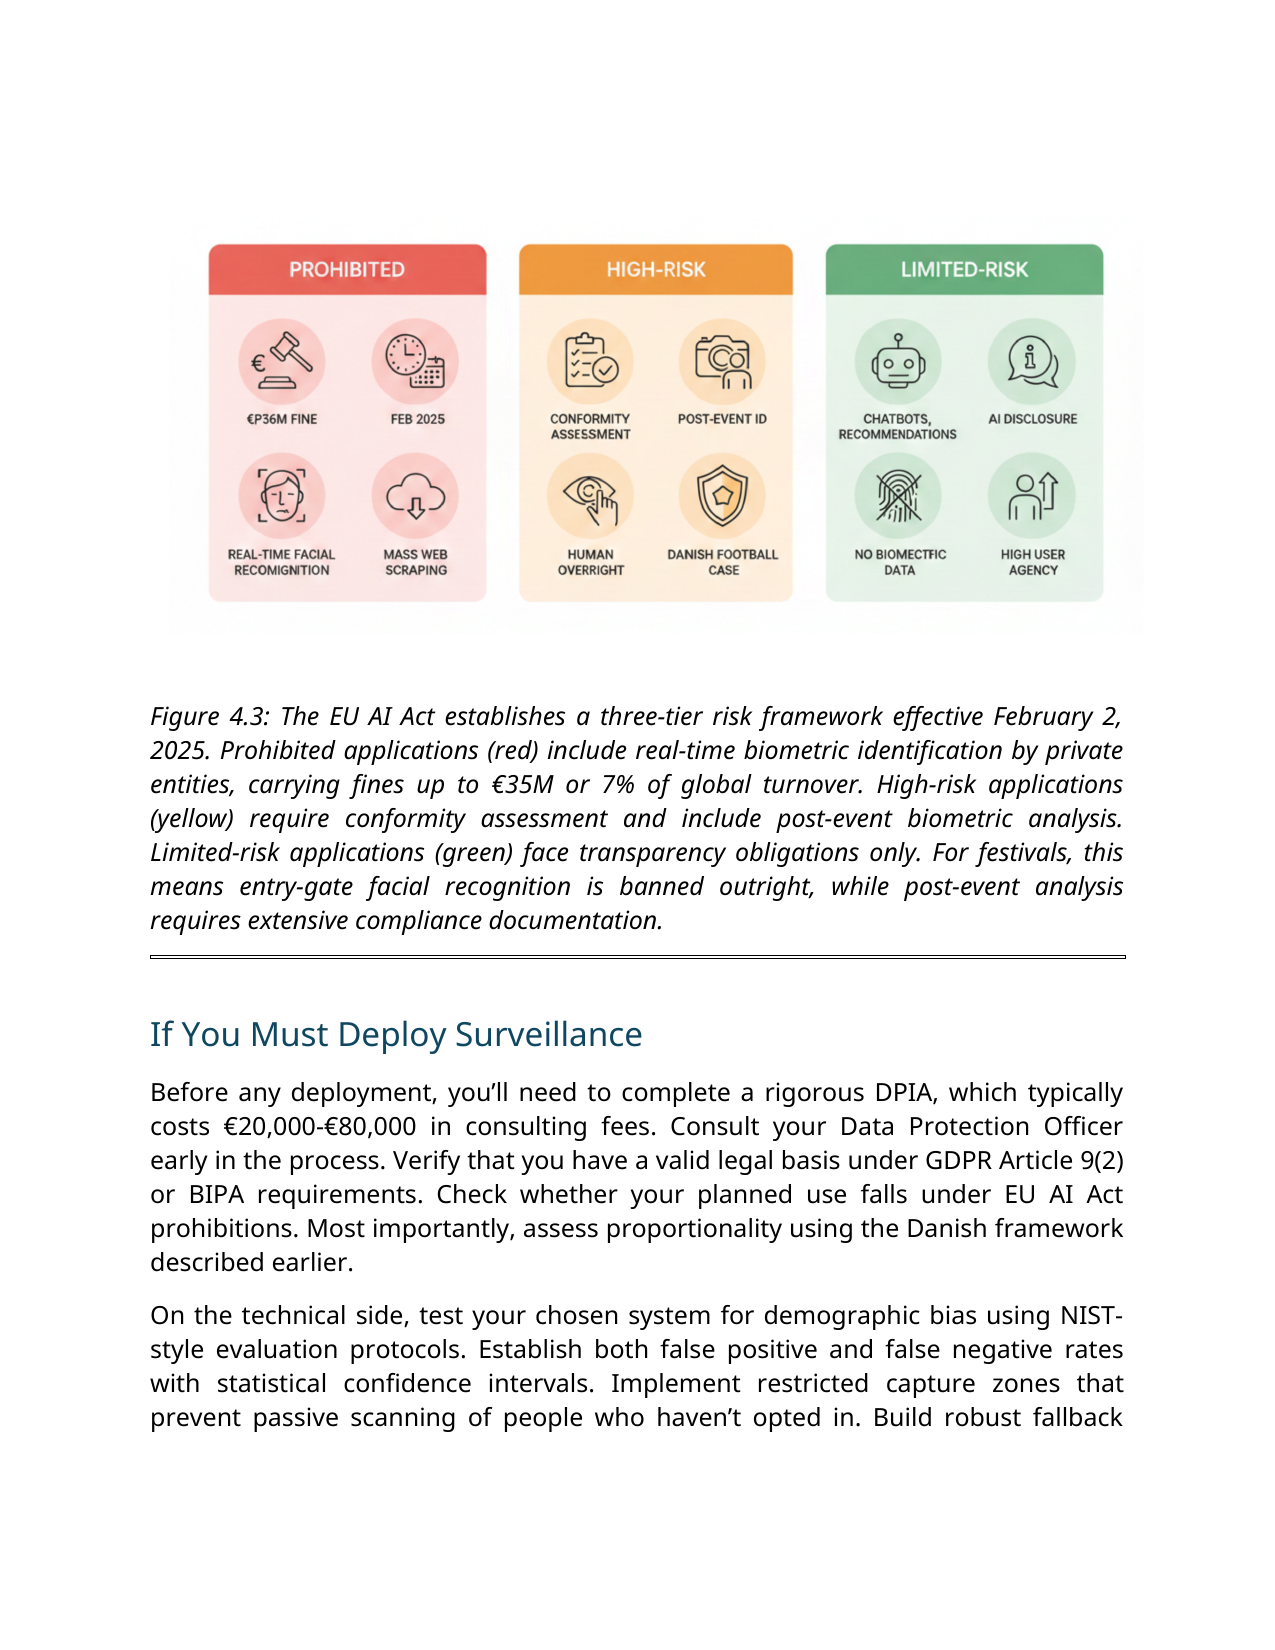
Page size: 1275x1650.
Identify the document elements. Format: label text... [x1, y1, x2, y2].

subtitle If You Must Deploy Surveillance [150, 1011, 1125, 1056]
text Before any deployment, you’ll need to complete a rigorous DPIA, which typically costs €20,000-€80,000 in consulting fees. Consult your Data Protection Officer early in the process. Verify that you have a valid legal basis under GDPR Article 9(2) or BIPA requirements. Check whether your planned use falls under EU AI Act prohibitions. Most importantly, assess proportionality using the Danish framework described earlier. [150, 1075, 1125, 1279]
picture [168, 150, 1144, 699]
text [150, 1298, 1125, 1434]
